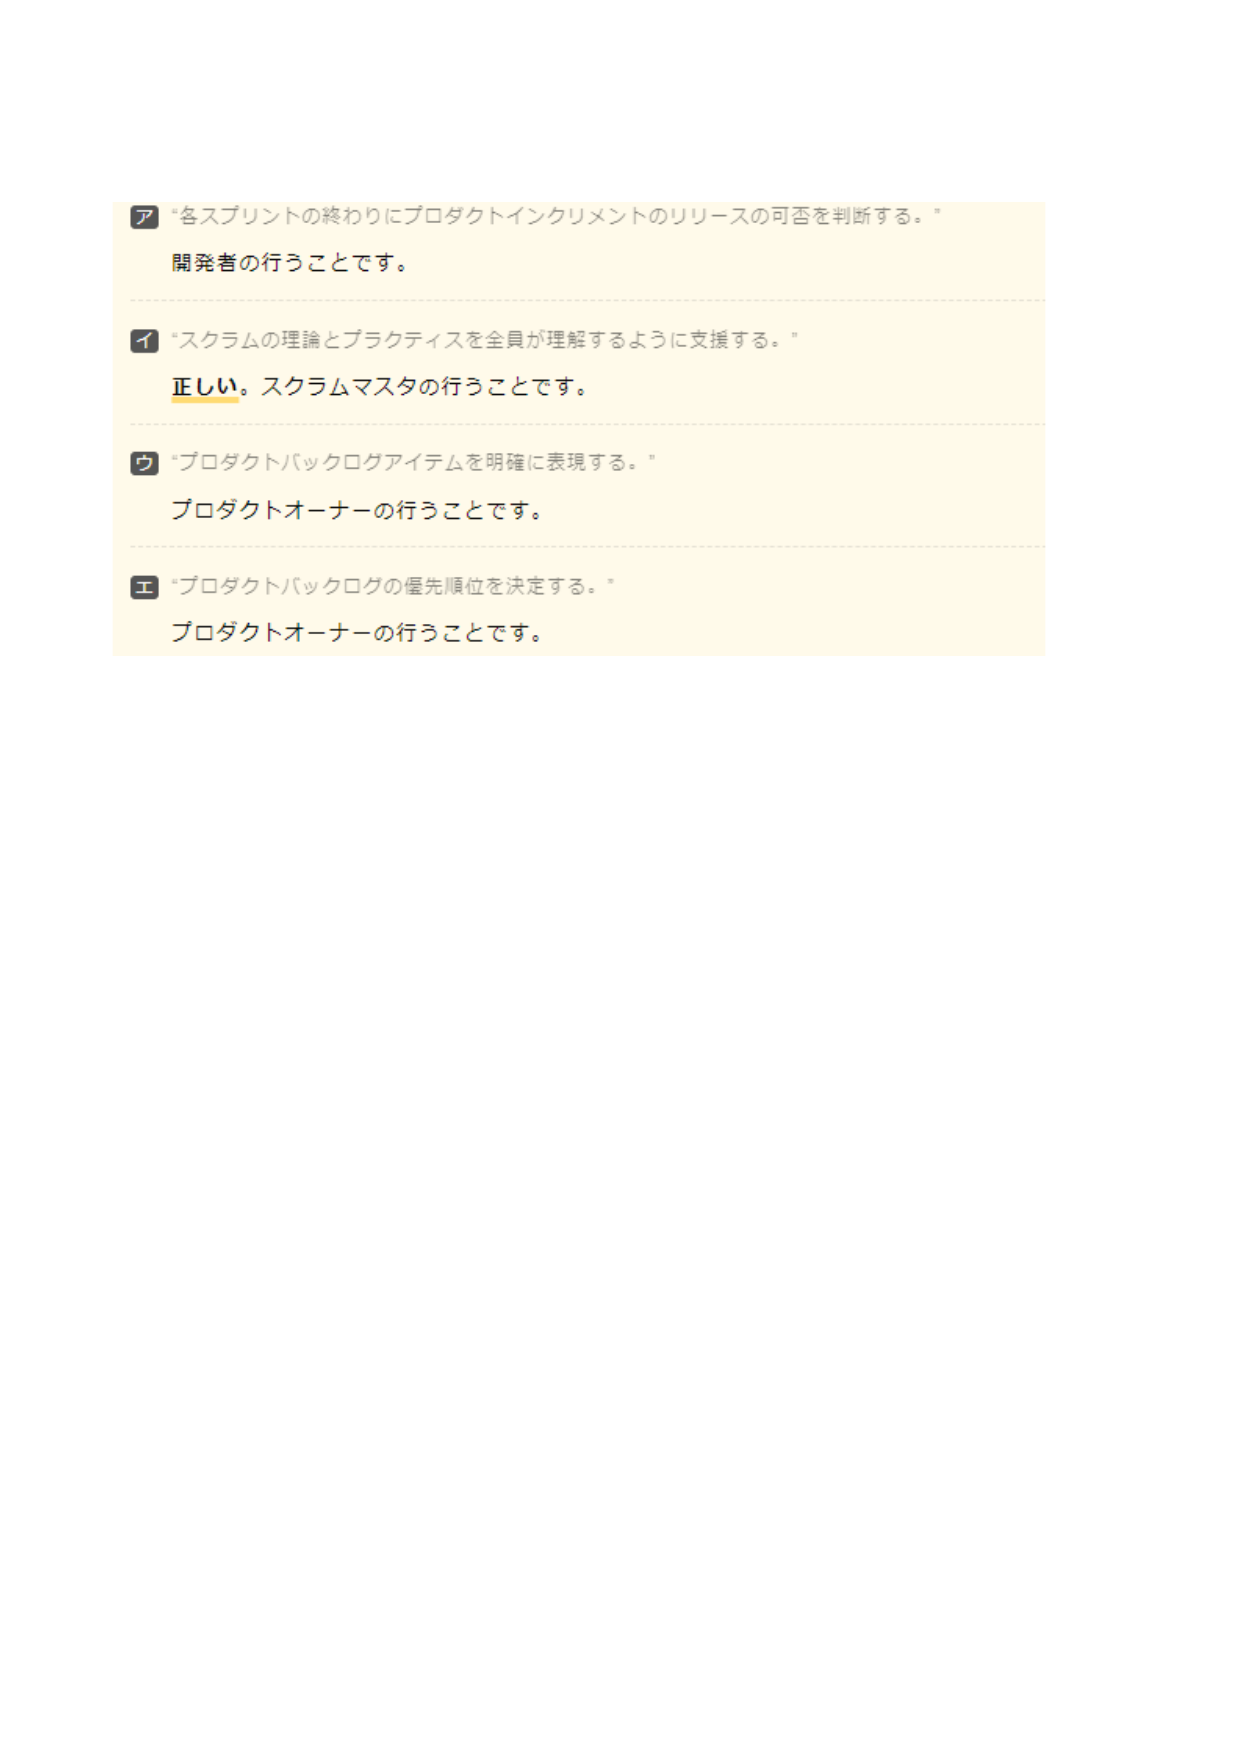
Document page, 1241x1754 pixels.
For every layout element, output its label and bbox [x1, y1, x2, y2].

picture [112, 202, 1046, 656]
